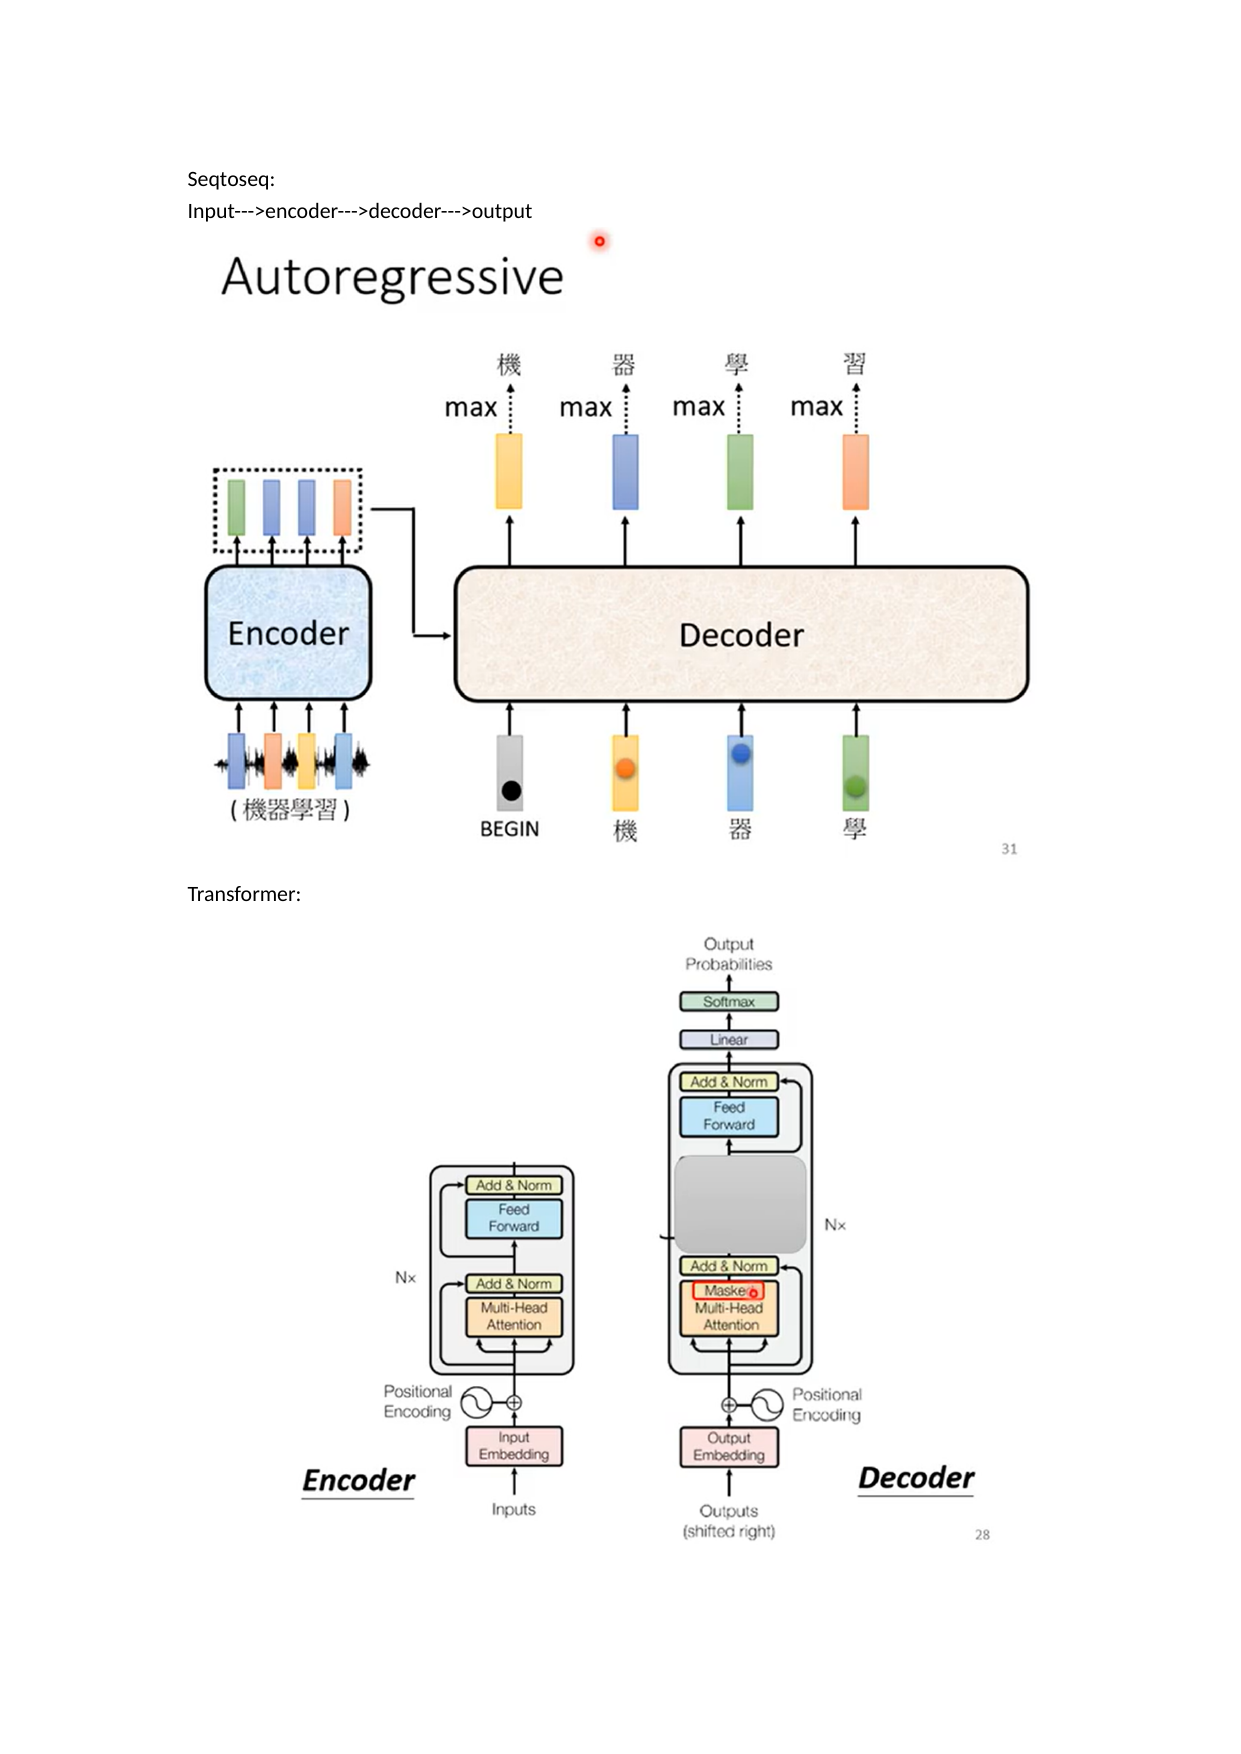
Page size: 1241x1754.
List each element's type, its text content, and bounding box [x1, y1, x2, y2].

text Input--->encoder--->decoder--->output [187, 194, 1053, 227]
picture [187, 909, 1052, 1561]
text Seqtoseq: [187, 162, 1053, 194]
picture [187, 227, 1052, 868]
text Transformer: [187, 877, 1053, 909]
